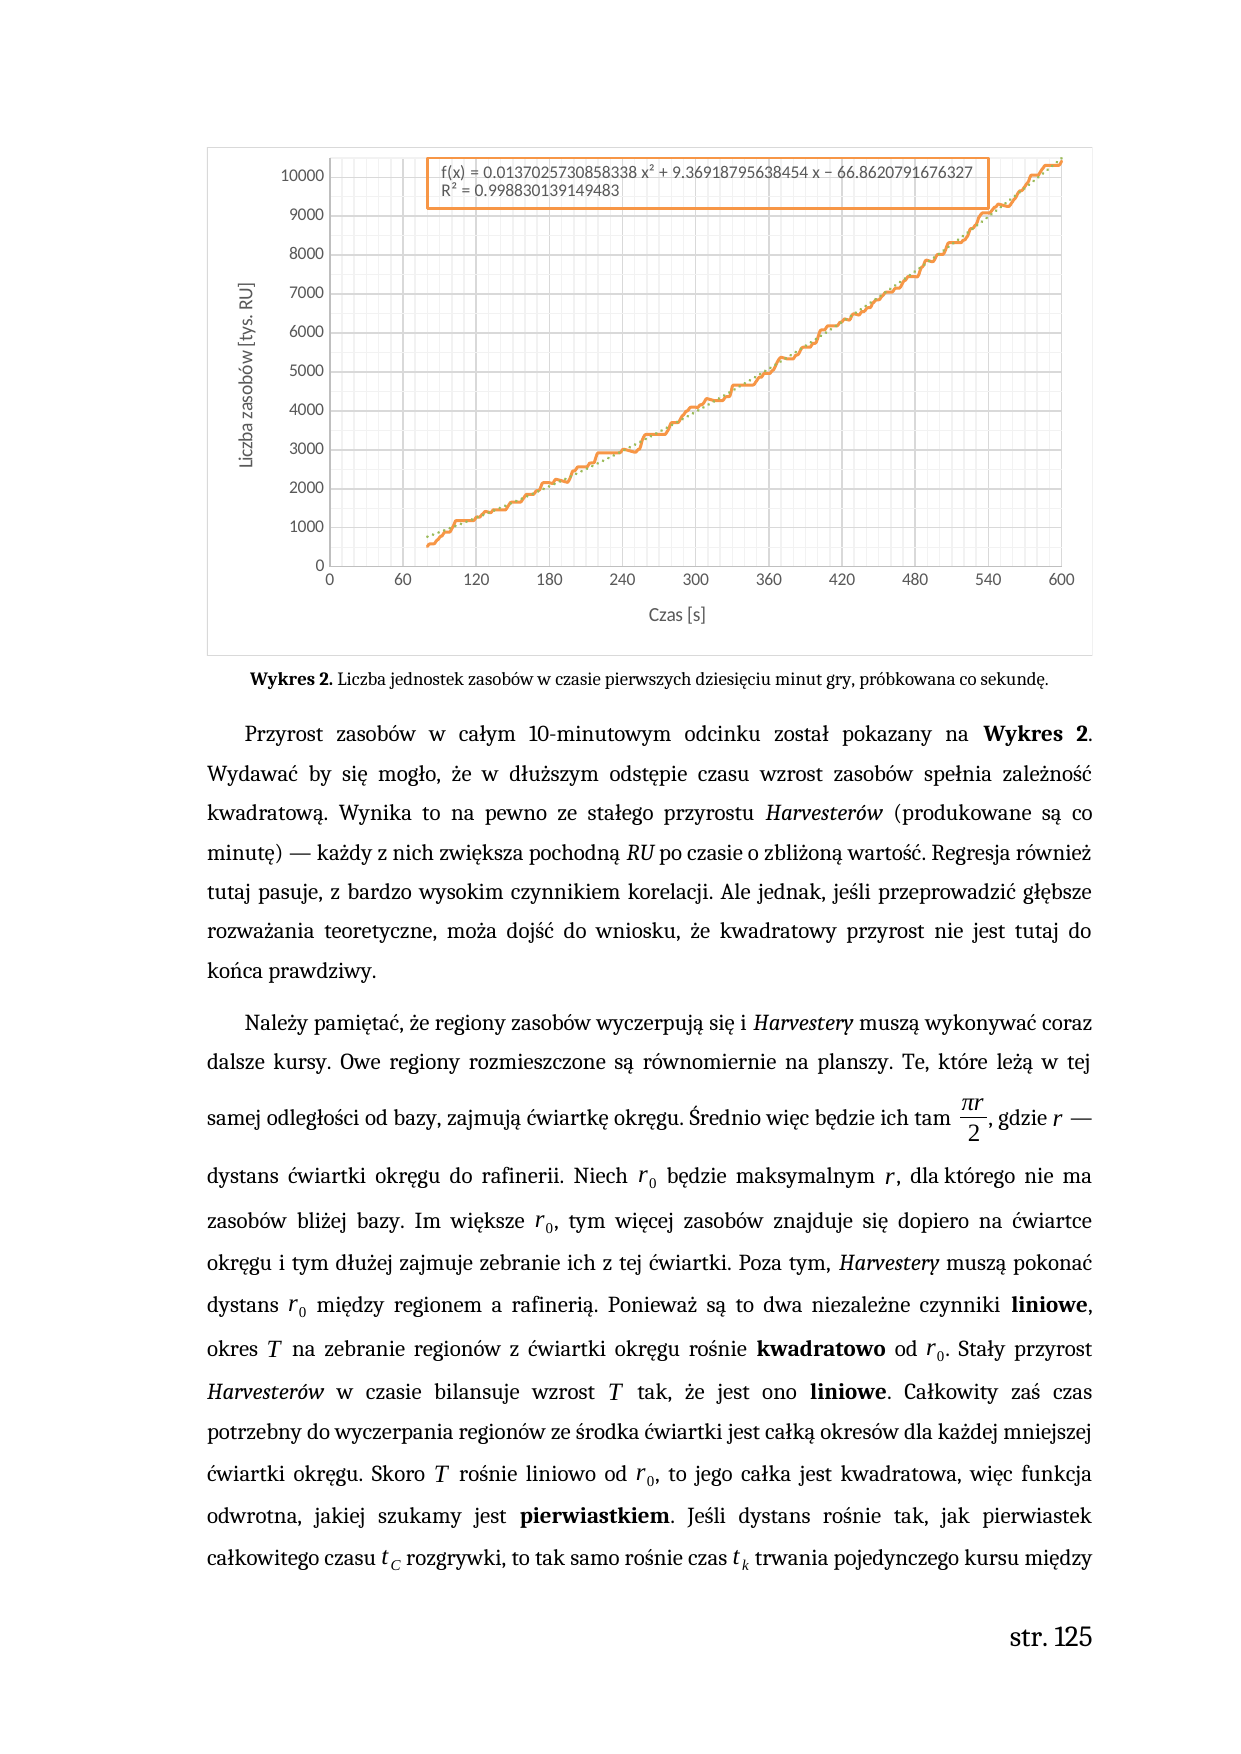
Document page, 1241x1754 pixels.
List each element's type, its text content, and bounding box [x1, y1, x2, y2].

text Przyrost zasobów w całym 10-minutowym odcinku został pokazany na Wykresie 2. Wydawać by się mogło, że w dłuższym odstępie czasu wzrost zasobów spełnia zależność kwadratową. Wynika to na pewno ze stałego przyrostu Harvesterów (produkowane są co minutę) — każdy z nich zwiększa pochodną RU po czasie o zbliżoną wartość. Regresja również tutaj pasuje, z bardzo wysokim czynnikiem korelacji. Ale jednak, jeśli przeprowadzić głębsze rozważania teoretyczne, moża dojść do wniosku, że kwadratowy przyrost nie jest tutaj do końca prawdziwy. [207, 721, 1092, 984]
text Wykres 2. Liczba jednostek zasobów w czasie pierwszych dziesięciu minut gry, próbkowana co sekundę. [207, 668, 1092, 689]
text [207, 1010, 1092, 1574]
